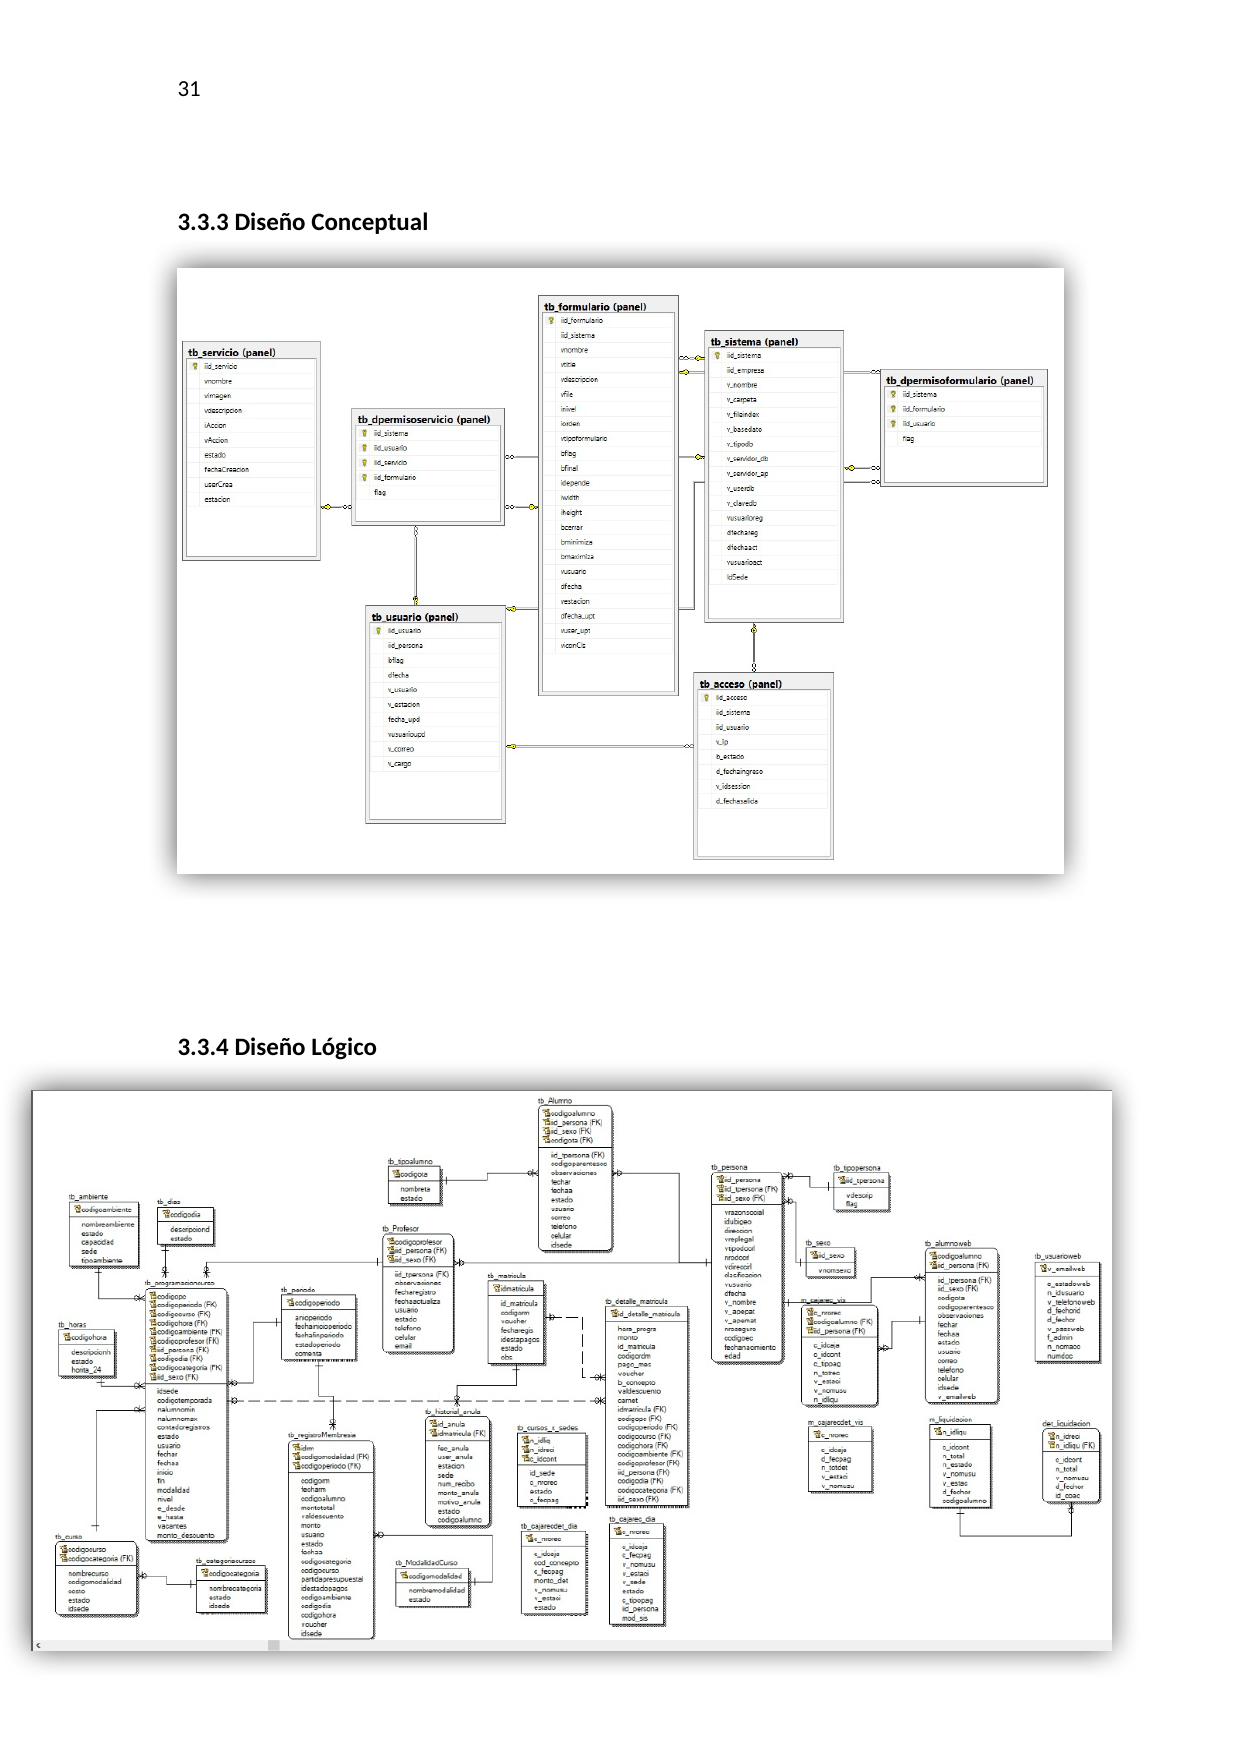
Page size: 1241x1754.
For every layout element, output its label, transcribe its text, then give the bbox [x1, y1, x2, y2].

picture [31, 1090, 1112, 1651]
text 3.3.4 Diseño Lógico [177, 1031, 1063, 1062]
text 3.3.3 Diseño Conceptual [177, 206, 1063, 237]
picture [177, 268, 1064, 874]
